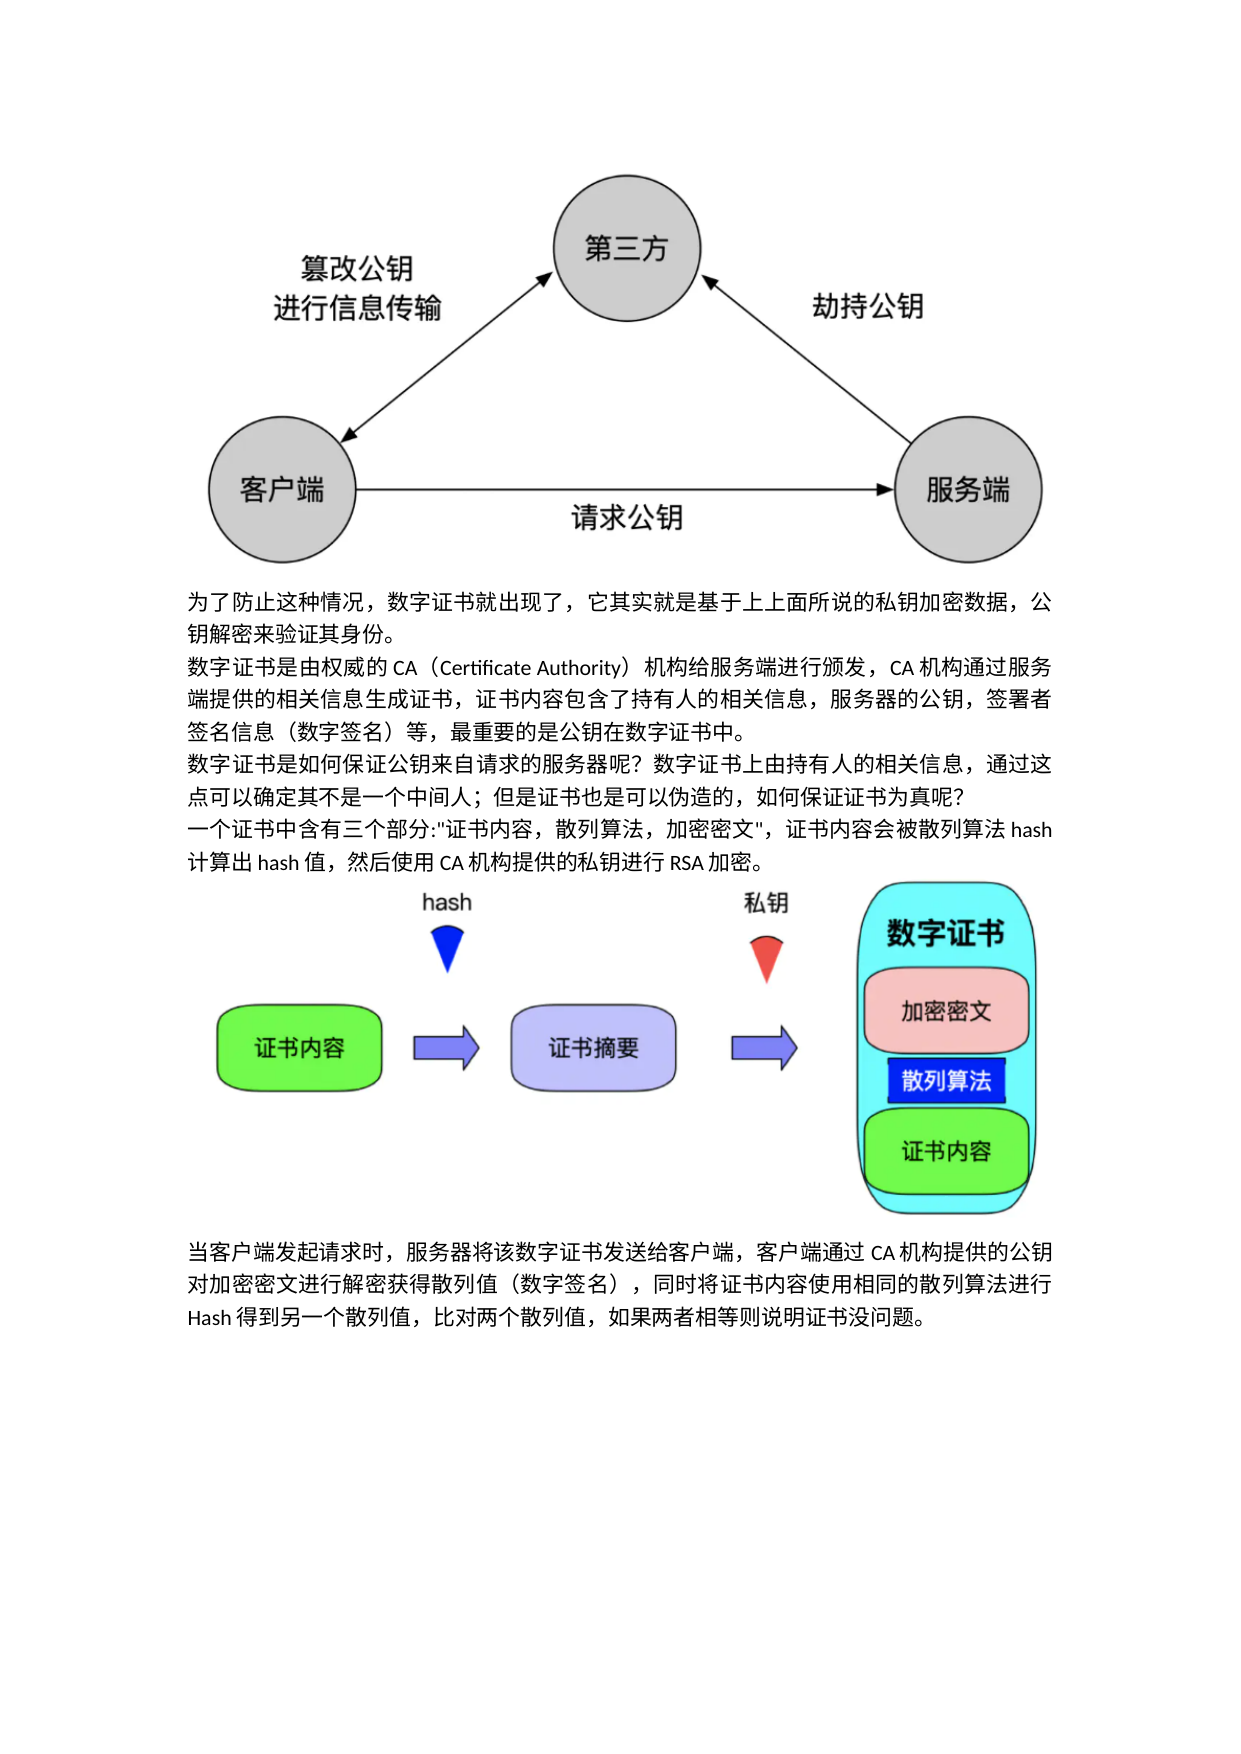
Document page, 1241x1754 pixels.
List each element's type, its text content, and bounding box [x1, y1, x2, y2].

text 为了防止这种情况，数字证书就出现了，它其实就是基于上上面所说的私钥加密数据，公钥解密来验证其身份。 [187, 584, 1053, 649]
text 当客户端发起请求时，服务器将该数字证书发送给客户端，客户端通过CA机构提供的公钥对加密密文进行解密获得散列值（数字签名），同时将证书内容使用相同的散列算法进行Hash得到另一个散列值，比对两个散列值，如果两者相等则说明证书没问题。 [187, 1234, 1053, 1332]
picture [187, 877, 1053, 1218]
picture [187, 162, 1053, 572]
text 数字证书是由权威的CA（Certificate Authority）机构给服务端进行颁发，CA机构通过服务端提供的相关信息生成证书，证书内容包含了持有人的相关信息，服务器的公钥，签署者签名信息（数字签名）等，最重要的是公钥在数字证书中。 [187, 649, 1053, 747]
text 数字证书是如何保证公钥来自请求的服务器呢？数字证书上由持有人的相关信息，通过这点可以确定其不是一个中间人；但是证书也是可以伪造的，如何保证证书为真呢？ [187, 747, 1053, 812]
text 一个证书中含有三个部分:"证书内容，散列算法，加密密文"，证书内容会被散列算法hash计算出hash值，然后使用CA机构提供的私钥进行RSA加密。 [187, 812, 1053, 877]
